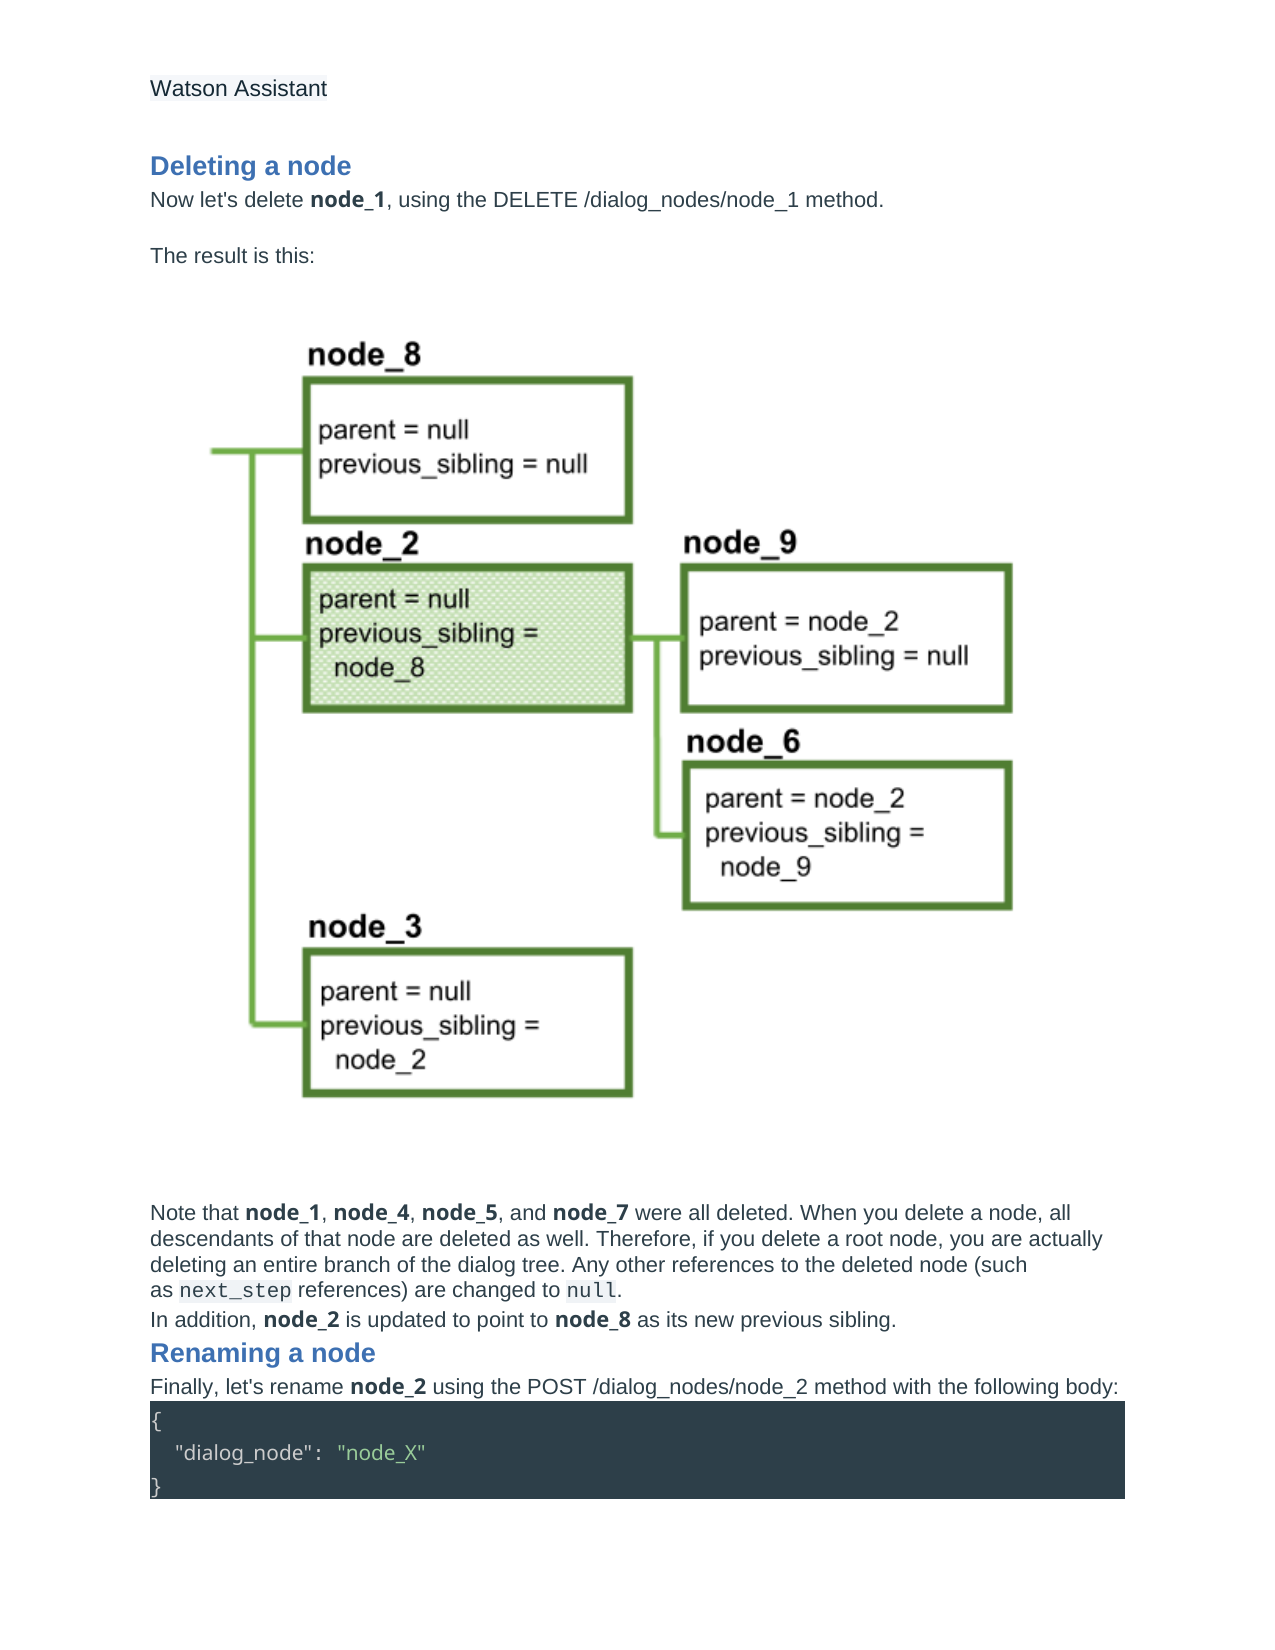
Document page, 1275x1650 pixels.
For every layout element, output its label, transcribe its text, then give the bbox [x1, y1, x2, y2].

text In addition, node_2 is updated to point to node_8 as its new previous sibling. [150, 1303, 1125, 1333]
text "dialog_node": "node_X" [150, 1434, 1125, 1467]
picture [150, 297, 1071, 1168]
text } [150, 1467, 1125, 1499]
text Finally, let's rename node_2 using the POST /dialog_nodes/node_2 method with the following body: [150, 1371, 1125, 1401]
subtitle Renaming a node [150, 1337, 1125, 1369]
subtitle Deleting a node [150, 150, 1125, 181]
text { [150, 1401, 1125, 1434]
text Note that node_1, node_4, node_5, and node_7 were all deleted. When you delete a node, all descendants of that node are deleted as well. Therefore, if you delete a root node, you are actually deleting an entire branch of the dialog tree. Any other references to the deleted node (such as next_step references) are changed to null. [150, 1197, 1125, 1303]
text Now let's delete node_1, using the DELETE /dialog_nodes/node_1 method. [150, 184, 1125, 213]
text The result is this: [150, 243, 1125, 268]
